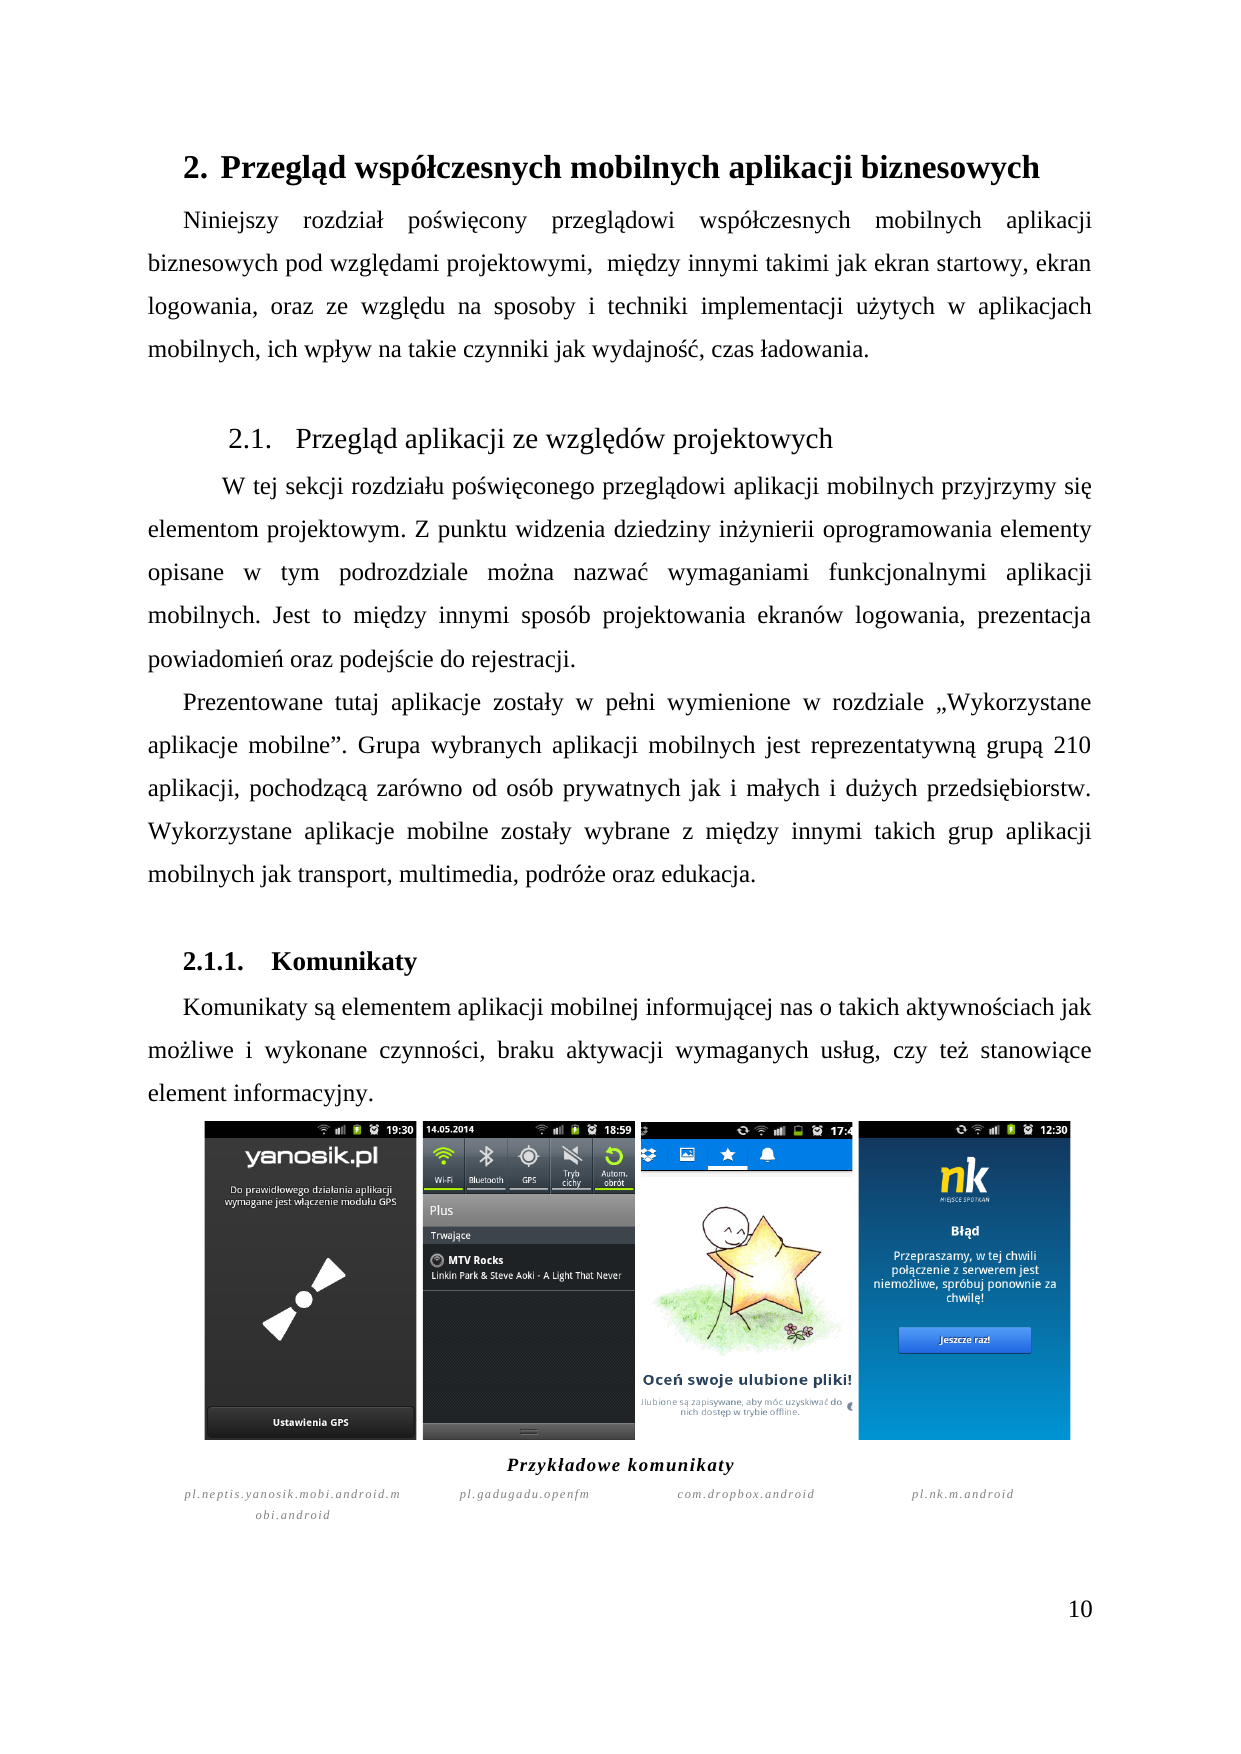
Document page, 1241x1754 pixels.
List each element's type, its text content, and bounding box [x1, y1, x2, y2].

subtitle Przegląd aplikacji ze względów projektowych [228, 421, 1092, 454]
subtitle Komunikaty [183, 946, 1092, 977]
picture [858, 1293, 1071, 1303]
table_header com.dropbox.android [635, 1486, 856, 1521]
picture [204, 1121, 417, 1440]
picture [641, 1122, 853, 1440]
picture [899, 1328, 1031, 1353]
subtitle Przykładowe komunikaty [148, 1454, 1092, 1476]
table_header pl.neptis.yanosik.mobi.android.mobi.android [172, 1486, 413, 1521]
text Komunikaty są elementem aplikacji mobilnej informującej nas o takich aktywnościach jak możliwe i wykonane czynności, braku aktywacji wymaganych usług, czy też stanowiące element informacyjny. [148, 992, 1092, 1107]
text Niniejszy rozdział poświęcony przeglądowi współczesnych mobilnych aplikacji biznesowych pod względami projektowymi, między innymi takimi jak ekran startowy, ekran logowania, oraz ze względu na sposoby i techniki implementacji użytych w aplikacjach mobilnych, ich wpływ na takie czynniki jak wydajność, czas ładowania. [148, 205, 1092, 363]
table_header pl.gadugadu.openfm [414, 1486, 635, 1521]
table_header pl.nk.m.android [856, 1486, 1069, 1521]
text Prezentowane tutaj aplikacje zostały w pełni wymienione w rozdziale „Wykorzystane aplikacje mobilne”. Grupa wybranych aplikacji mobilnych jest reprezentatywną grupą 210 aplikacji, pochodzącą zarówno od osób prywatnych jak i małych i dużych przedsiębiorstw. Wykorzystane aplikacje mobilne zostały wybrane z między innymi takich grup aplikacji mobilnych jak transport, multimedia, podróże oraz edukacja. [148, 687, 1092, 888]
picture [858, 1121, 1071, 1290]
text W tej sekcji rozdziału poświęconego przeglądowi aplikacji mobilnych przyjrzymy się elementom projektowym. Z punktu widzenia dziedziny inżynierii oprogramowania elementy opisane w tym podrozdziale można nazwać wymaganiami funkcjonalnymi aplikacji mobilnych. Jest to między innymi sposób projektowania ekranów logowania, prezentacja powiadomień oraz podejście do rejestracji. [148, 471, 1092, 672]
subtitle Przegląd współczesnych mobilnych aplikacji biznesowych [183, 148, 1092, 186]
picture [422, 1121, 635, 1440]
